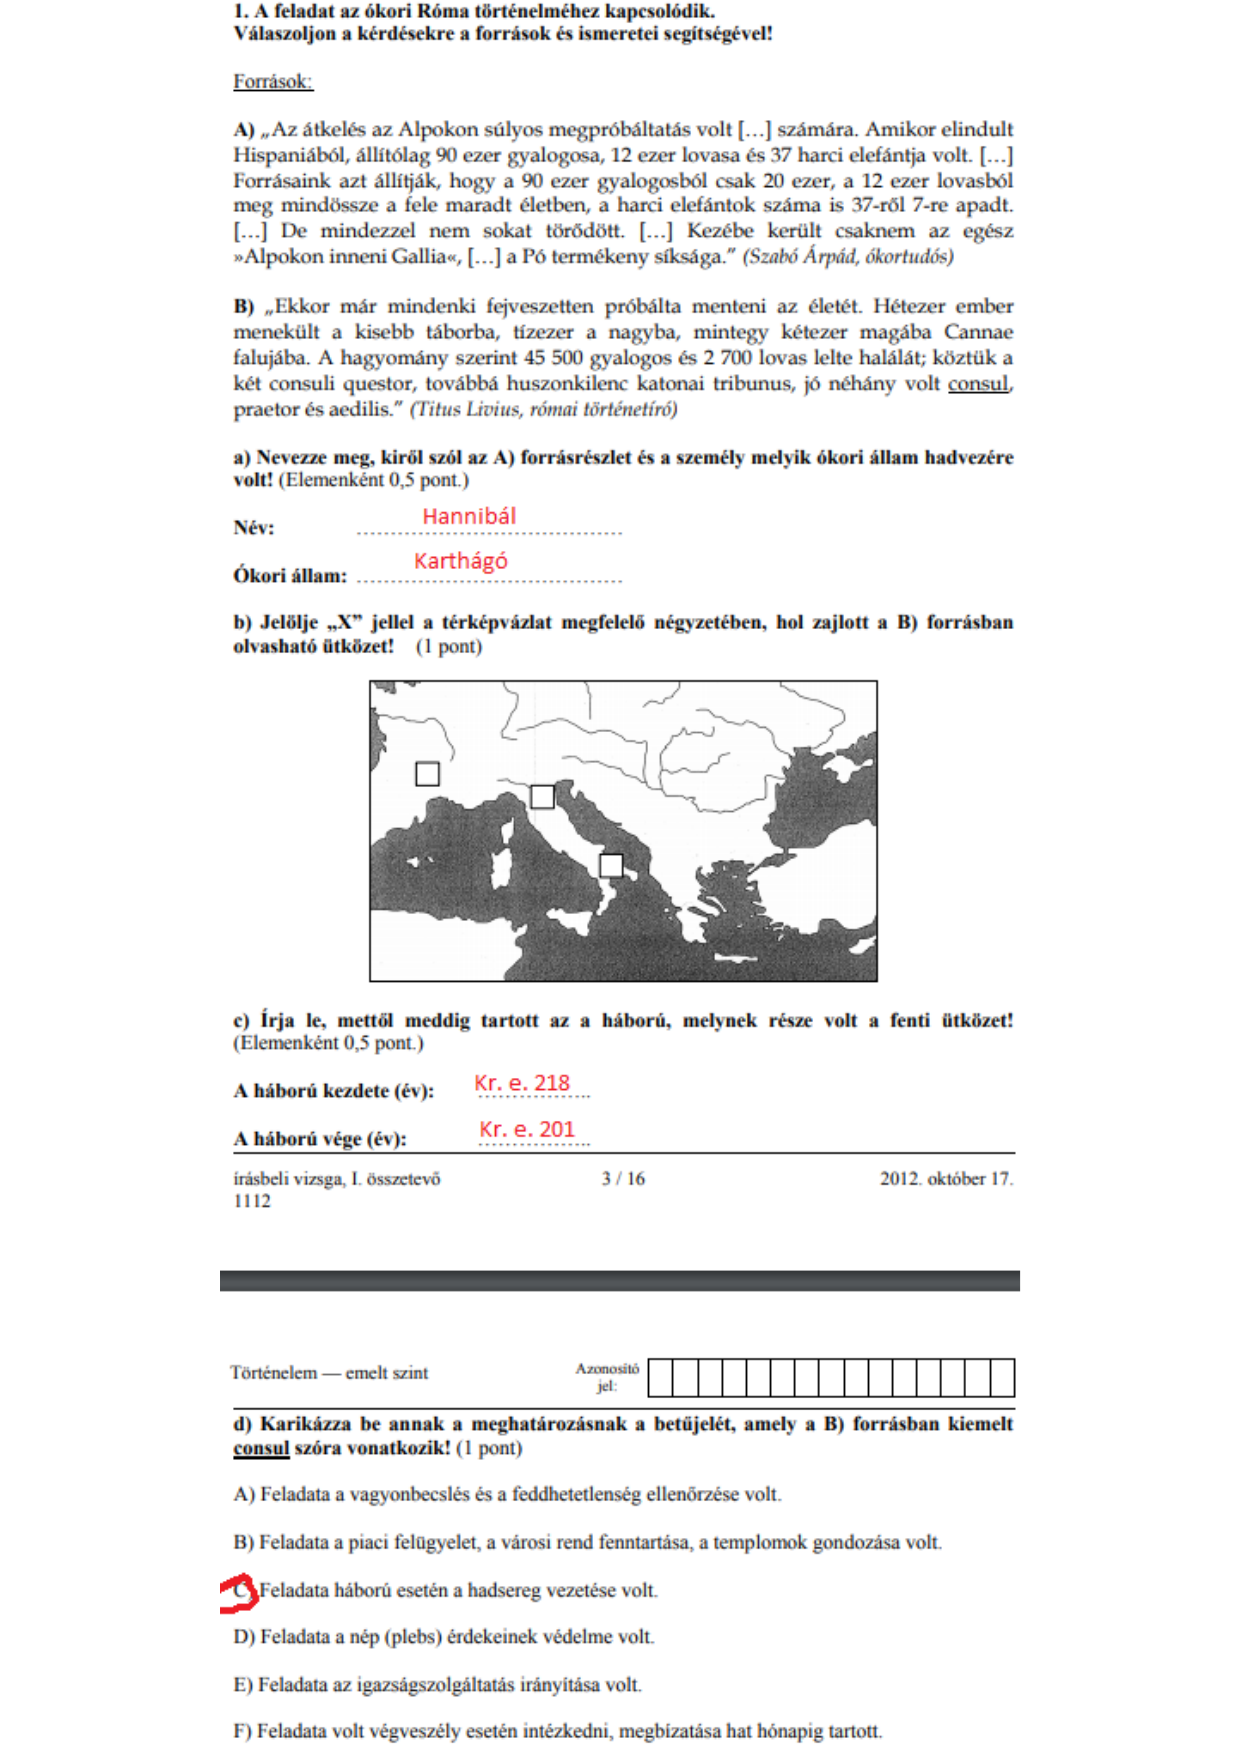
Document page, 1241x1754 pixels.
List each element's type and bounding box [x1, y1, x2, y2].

picture [220, 0, 1020, 1754]
